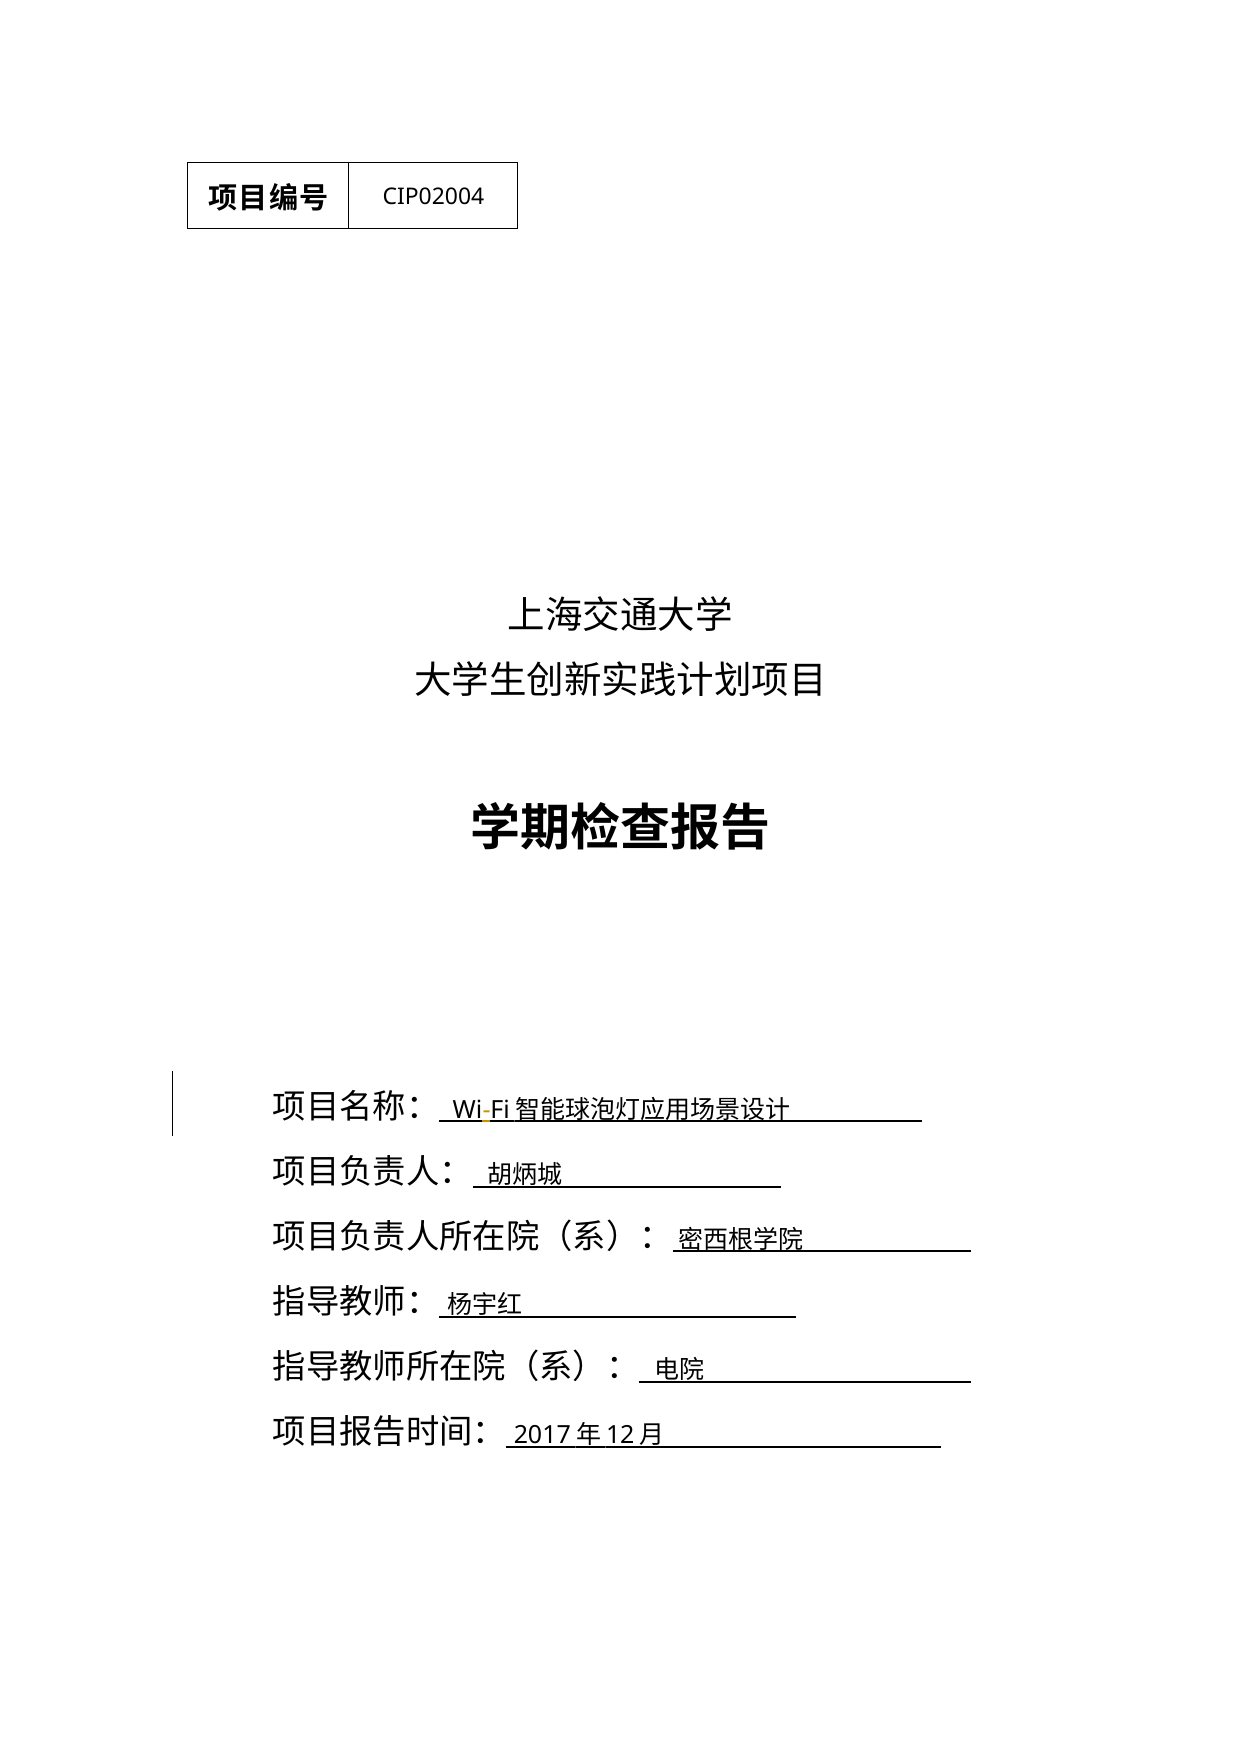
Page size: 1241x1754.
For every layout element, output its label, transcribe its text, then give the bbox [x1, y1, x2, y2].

text 项目报告时间： 2017年12月 [273, 1396, 1053, 1461]
text 上海交通大学 [187, 580, 1053, 645]
text 项目负责人： 胡炳城 [273, 1136, 1053, 1201]
text 指导教师： 杨宇红 [273, 1266, 1053, 1331]
table_header 项目编号 [188, 163, 348, 228]
text 指导教师所在院（系）： 电院 [273, 1331, 1053, 1396]
table_header CIP02004 [349, 163, 517, 228]
text 项目名称： WiFi智能球泡灯应用场景设计 [273, 1071, 1053, 1136]
text 大学生创新实践计划项目 [187, 645, 1053, 710]
text 项目负责人所在院（系）： 密西根学院 [273, 1201, 1053, 1266]
text 学期检查报告 [187, 775, 1053, 872]
